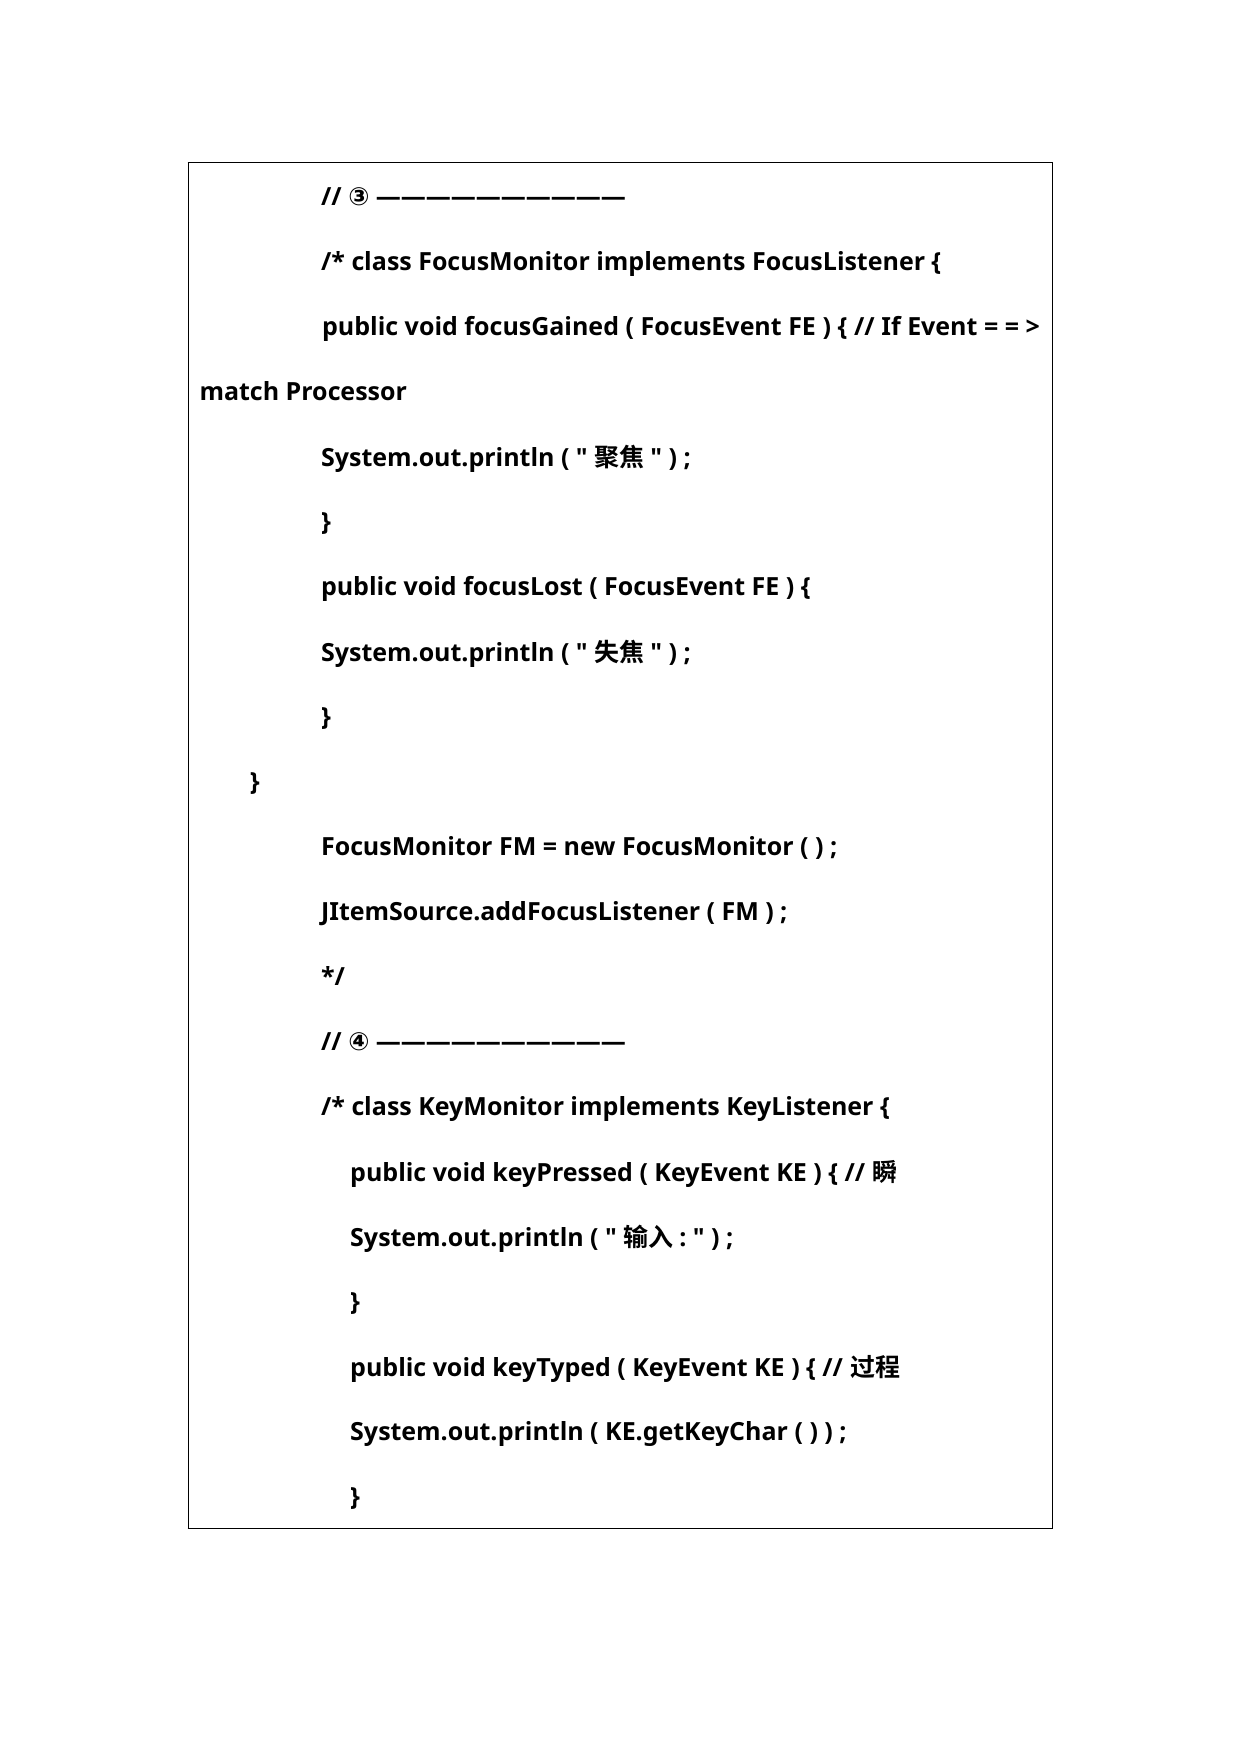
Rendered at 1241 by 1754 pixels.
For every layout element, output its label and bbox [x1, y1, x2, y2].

table_cell [189, 163, 1052, 1528]
